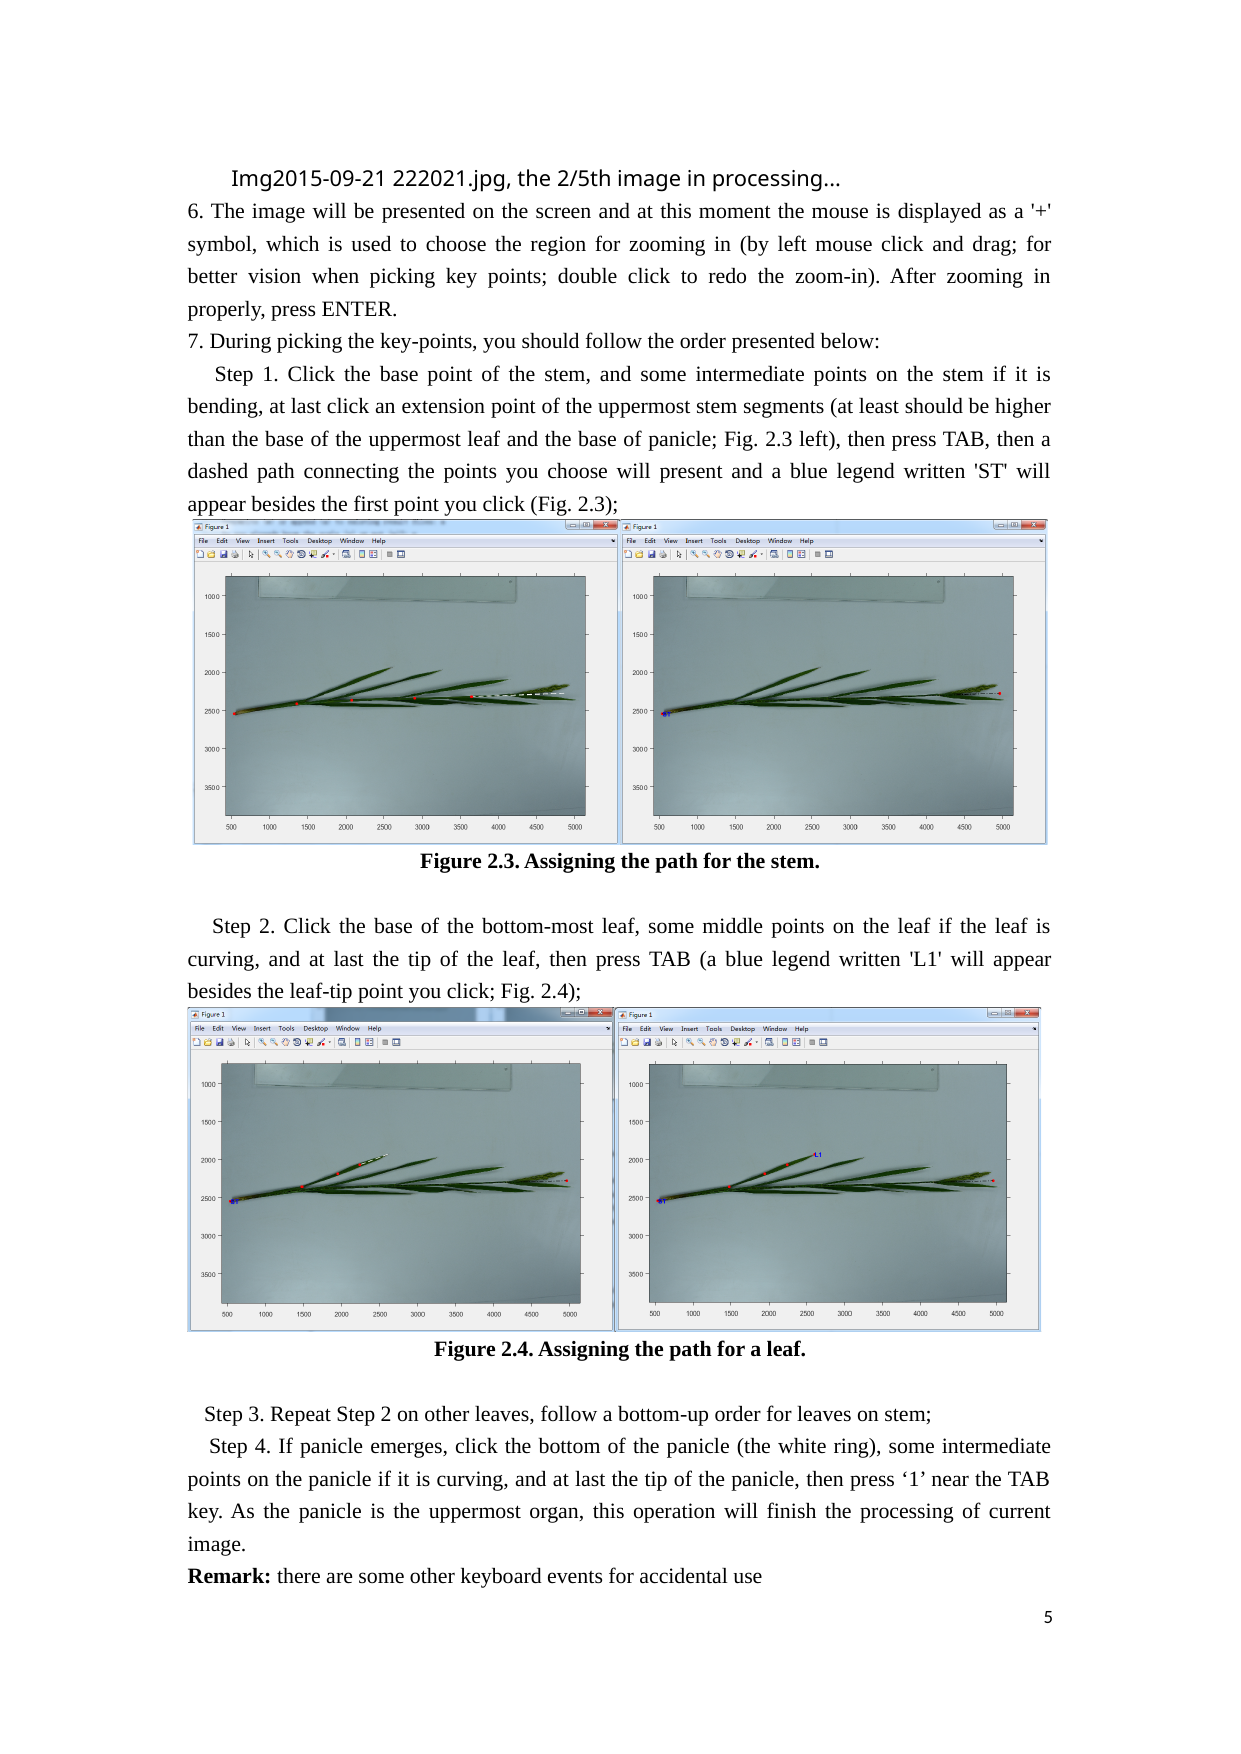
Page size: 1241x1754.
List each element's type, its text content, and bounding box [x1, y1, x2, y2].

text Figure 2.4. Assigning the path for a leaf. [187, 1332, 1053, 1364]
text Step 3. Repeat Step 2 on other leaves, follow a bottom-up order for leaves on stem; [187, 1397, 1053, 1429]
text Figure 2.3. Assigning the path for the stem. [187, 844, 1053, 877]
text Img2015-09-21 222021.jpg, the 2/5th image in processing... [187, 162, 1053, 194]
text 7. During picking the key-points, you should follow the order presented below: [187, 324, 1053, 357]
text Step 2. Click the base of the bottom-most leaf, some middle points on the leaf if the leaf is curving, and at last the tip of the leaf, then press TAB (a blue legend written 'L1' will appear besides the leaf-tip point you click; Fig. 2.4); [187, 909, 1053, 1007]
text Step 1. Click the base point of the stem, and some intermediate points on the stem if it is bending, at last click an extension point of the uppermost stem segments (at least should be higher than the base of the uppermost leaf and the base of panicle; Fig. 2.3 left), then press TAB, then a dashed path connecting the points you choose will present and a blue legend written 'ST' will appear besides the first point you click (Fig. 2.3); [187, 357, 1053, 519]
picture [192, 519, 1048, 845]
text Remark: there are some other keyboard events for accidental use [187, 1559, 1053, 1592]
text 6. The image will be presented on the screen and at this moment the mouse is displayed as a '+' symbol, which is used to choose the region for zooming in (by left mouse click and drag; for better vision when picking key points; double click to redo the zoom-in). After zooming in properly, press ENTER. [187, 194, 1053, 324]
picture [187, 1007, 1042, 1332]
text Step 4. If panicle emerges, click the bottom of the panicle (the white ring), some intermediate points on the panicle if it is curving, and at last the tip of the panicle, then press ‘1’ near the TAB key. As the panicle is the uppermost organ, this operation will finish the processing of current image. [187, 1429, 1053, 1559]
